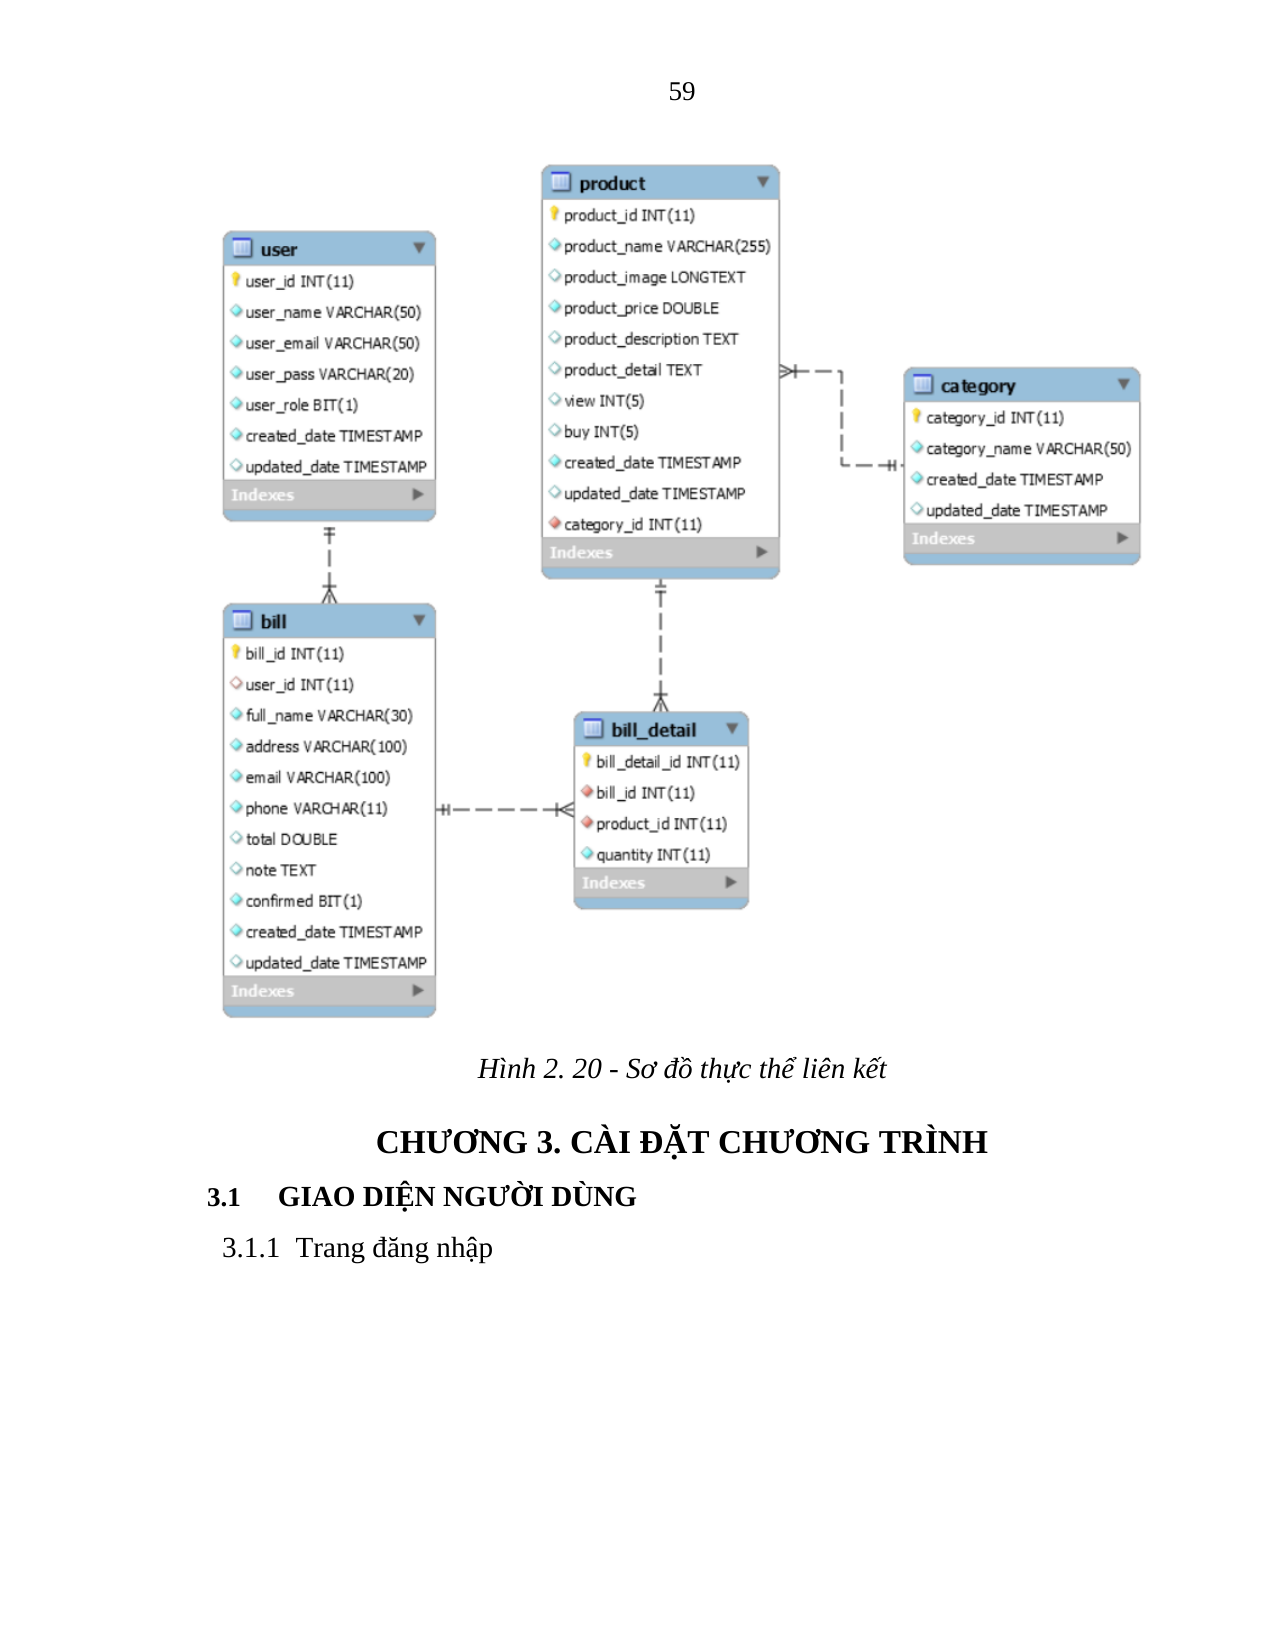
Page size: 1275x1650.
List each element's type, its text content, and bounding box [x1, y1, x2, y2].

list Hình 2. 20 - Sơ đồ thực thể liên kết [207, 1051, 1157, 1084]
picture [206, 158, 1157, 1026]
list GIAO DIỆN NGƯỜI DÙNG [207, 1179, 1157, 1213]
subtitle CHƯƠNG 3. CÀI ĐẶT CHƯƠNG TRÌNH [207, 1122, 1157, 1160]
list Trang đăng nhập [222, 1230, 1157, 1263]
